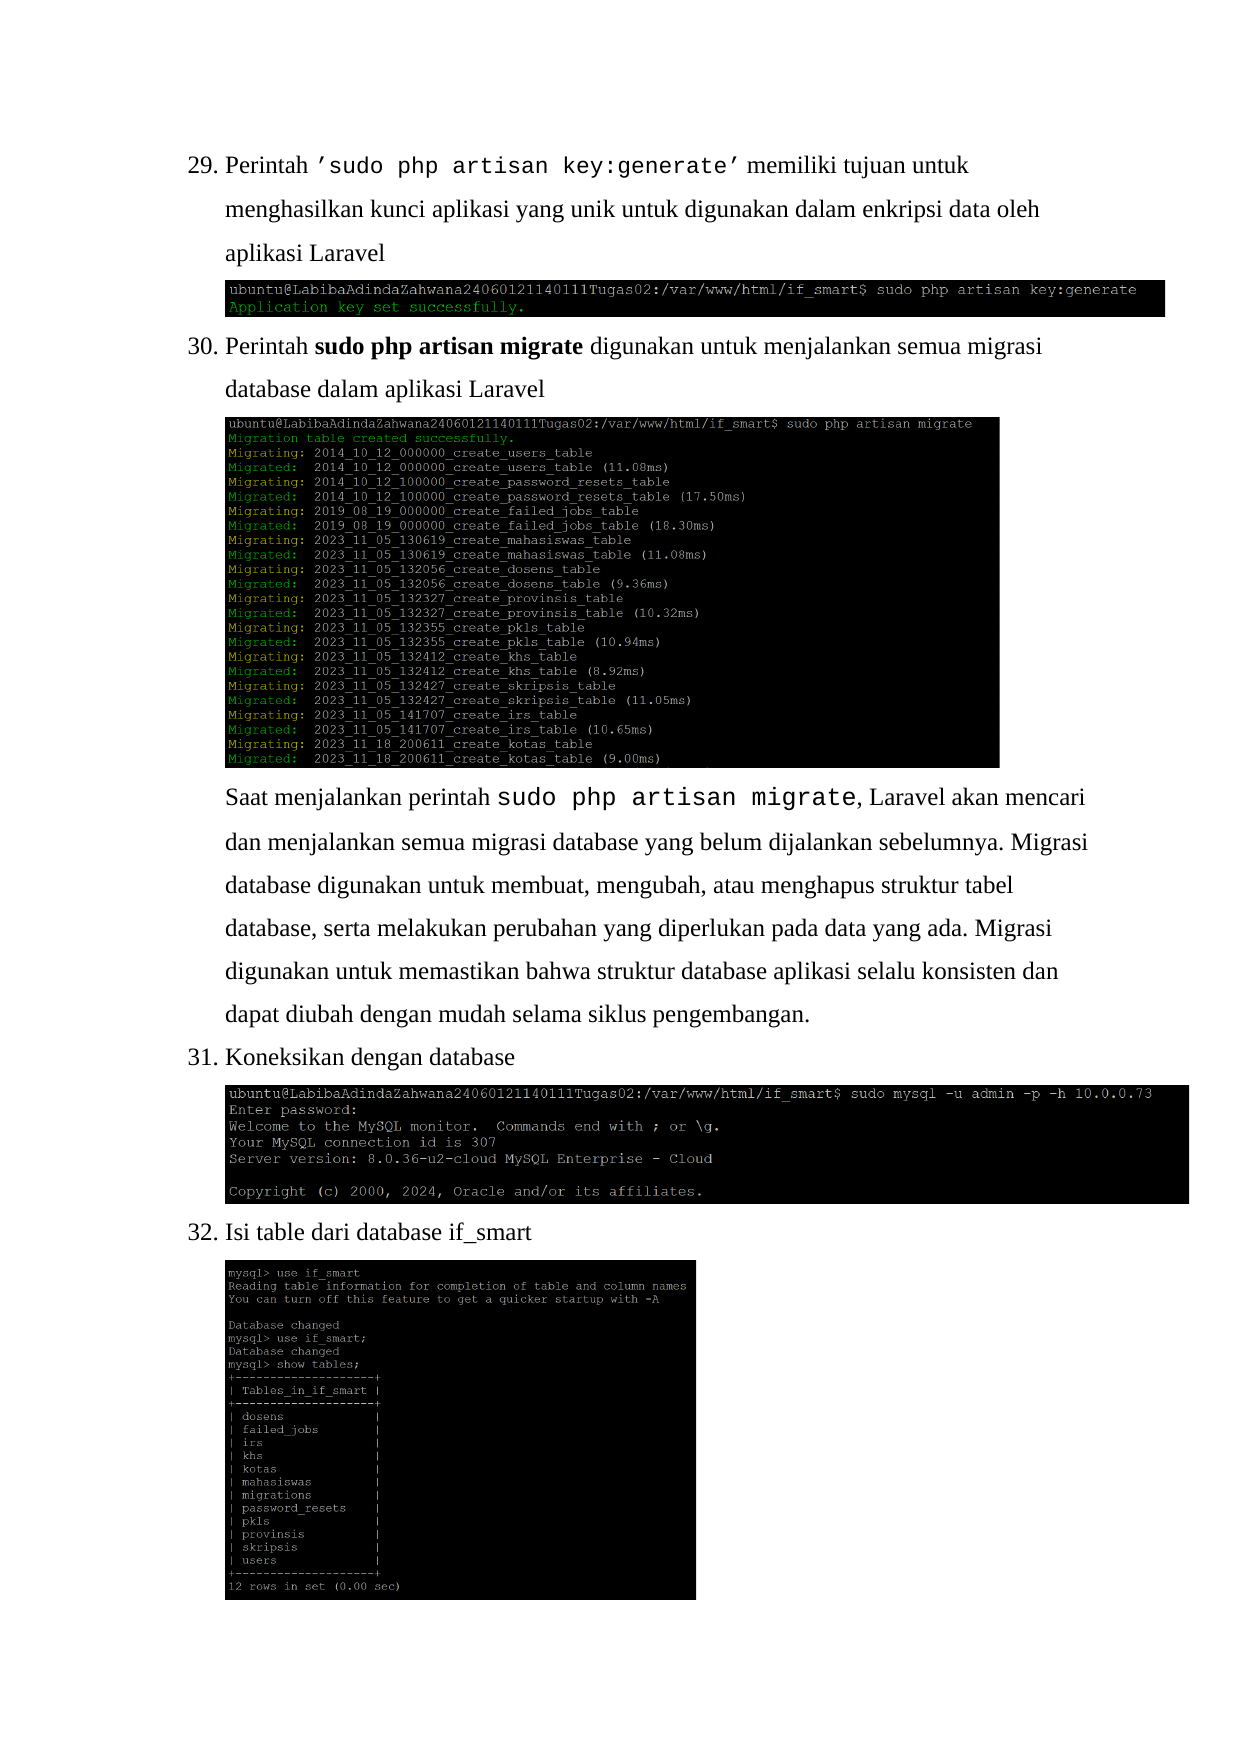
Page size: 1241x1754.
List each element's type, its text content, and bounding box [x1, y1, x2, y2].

list Perintah ’sudo php artisan key:generate’ memiliki tujuan untuk menghasilkan kunci aplikasi yang unik untuk digunakan dalam enkripsi data oleh aplikasi Laravel [187, 150, 1090, 266]
picture [225, 417, 1000, 768]
picture [225, 1260, 697, 1600]
list Koneksikan dengan database [187, 1042, 1090, 1071]
picture [225, 280, 1166, 317]
picture [225, 1085, 1190, 1204]
list Saat menjalankan perintah sudo php artisan migrate, Laravel akan mencari dan menjalankan semua migrasi database yang belum dijalankan sebelumnya. Migrasi database digunakan untuk membuat, mengubah, atau menghapus struktur tabel database, serta melakukan perubahan yang diperlukan pada data yang ada. Migrasi digunakan untuk memastikan bahwa struktur database aplikasi selalu konsisten dan dapat diubah dengan mudah selama siklus pengembangan. [225, 782, 1090, 1028]
list Isi table dari database if_smart [187, 1217, 1090, 1246]
list Perintah sudo php artisan migrate digunakan untuk menjalankan semua migrasi database dalam aplikasi Laravel [187, 331, 1090, 403]
